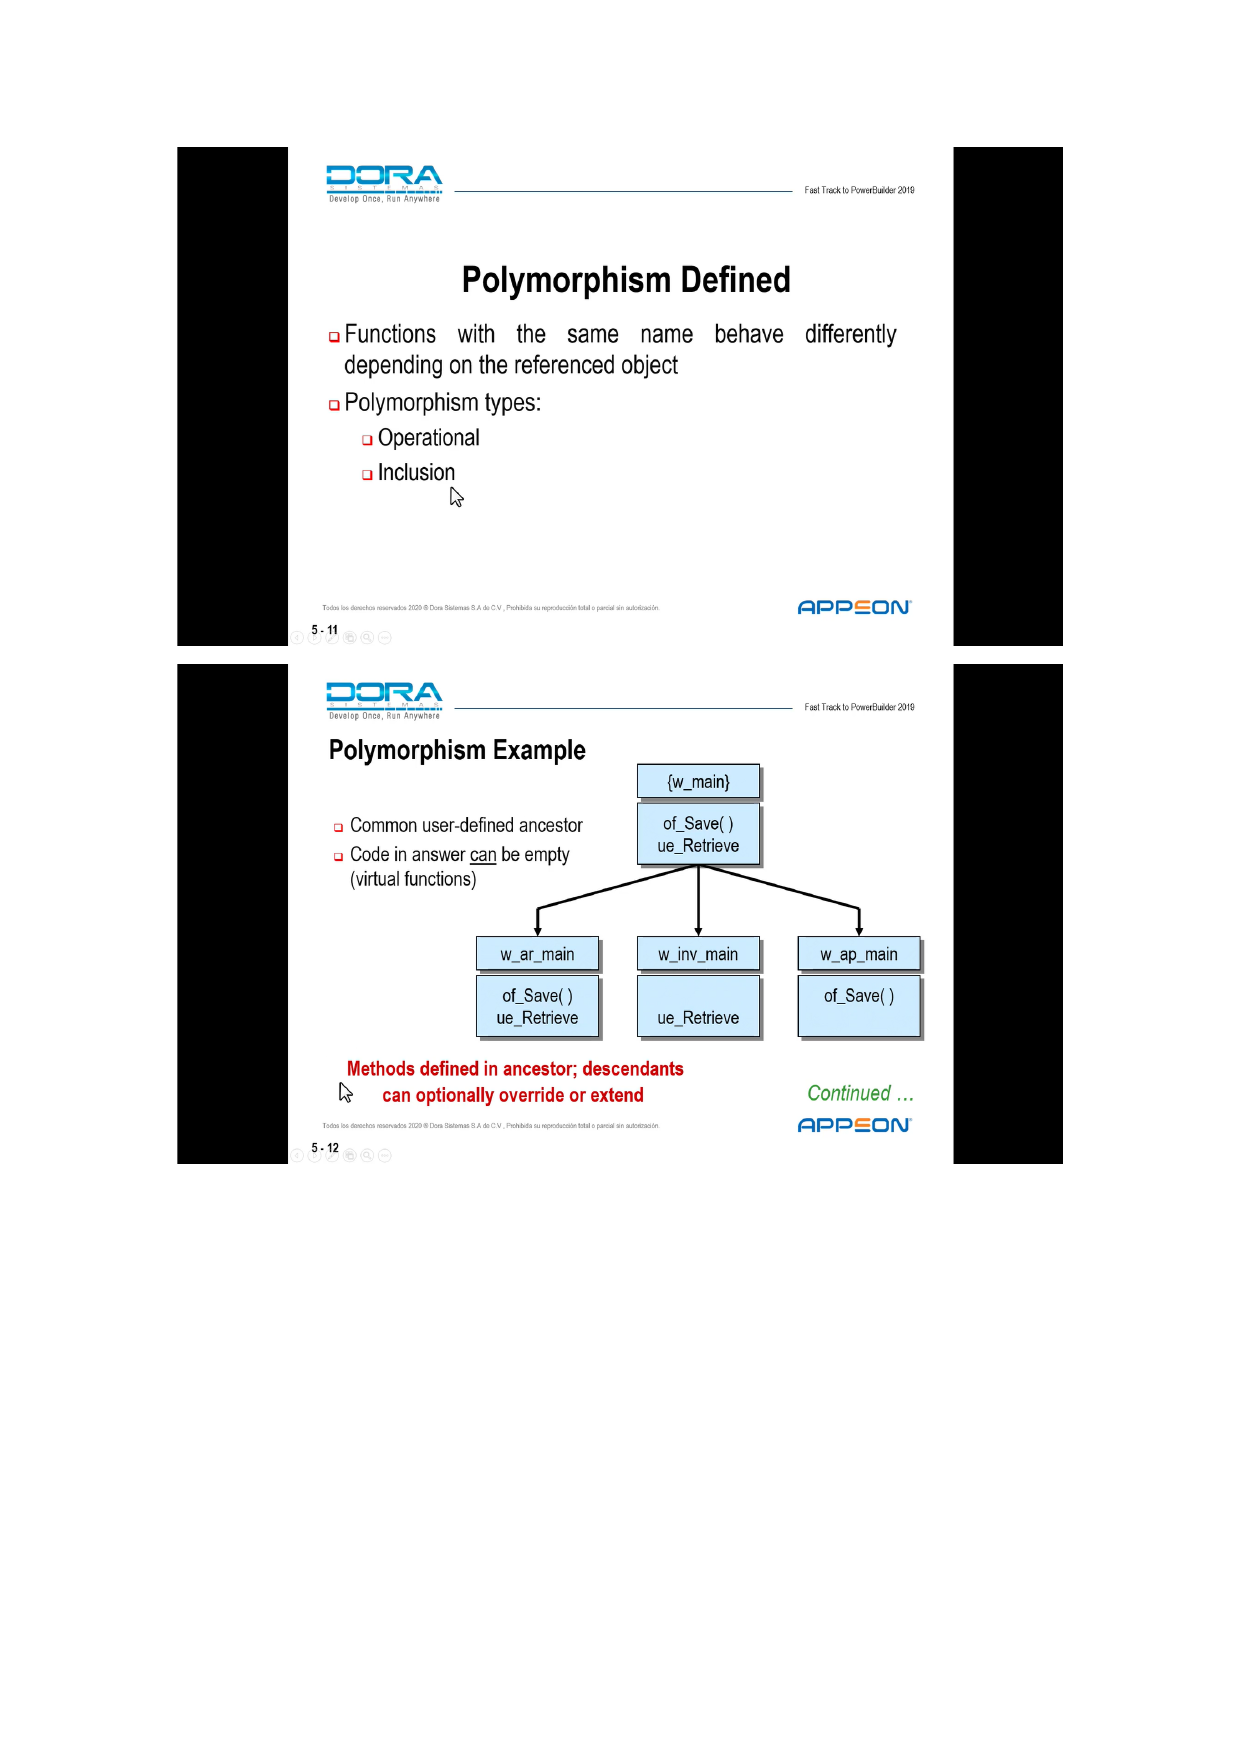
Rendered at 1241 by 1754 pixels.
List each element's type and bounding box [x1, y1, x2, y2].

picture [177, 664, 1063, 1164]
picture [177, 147, 1063, 646]
